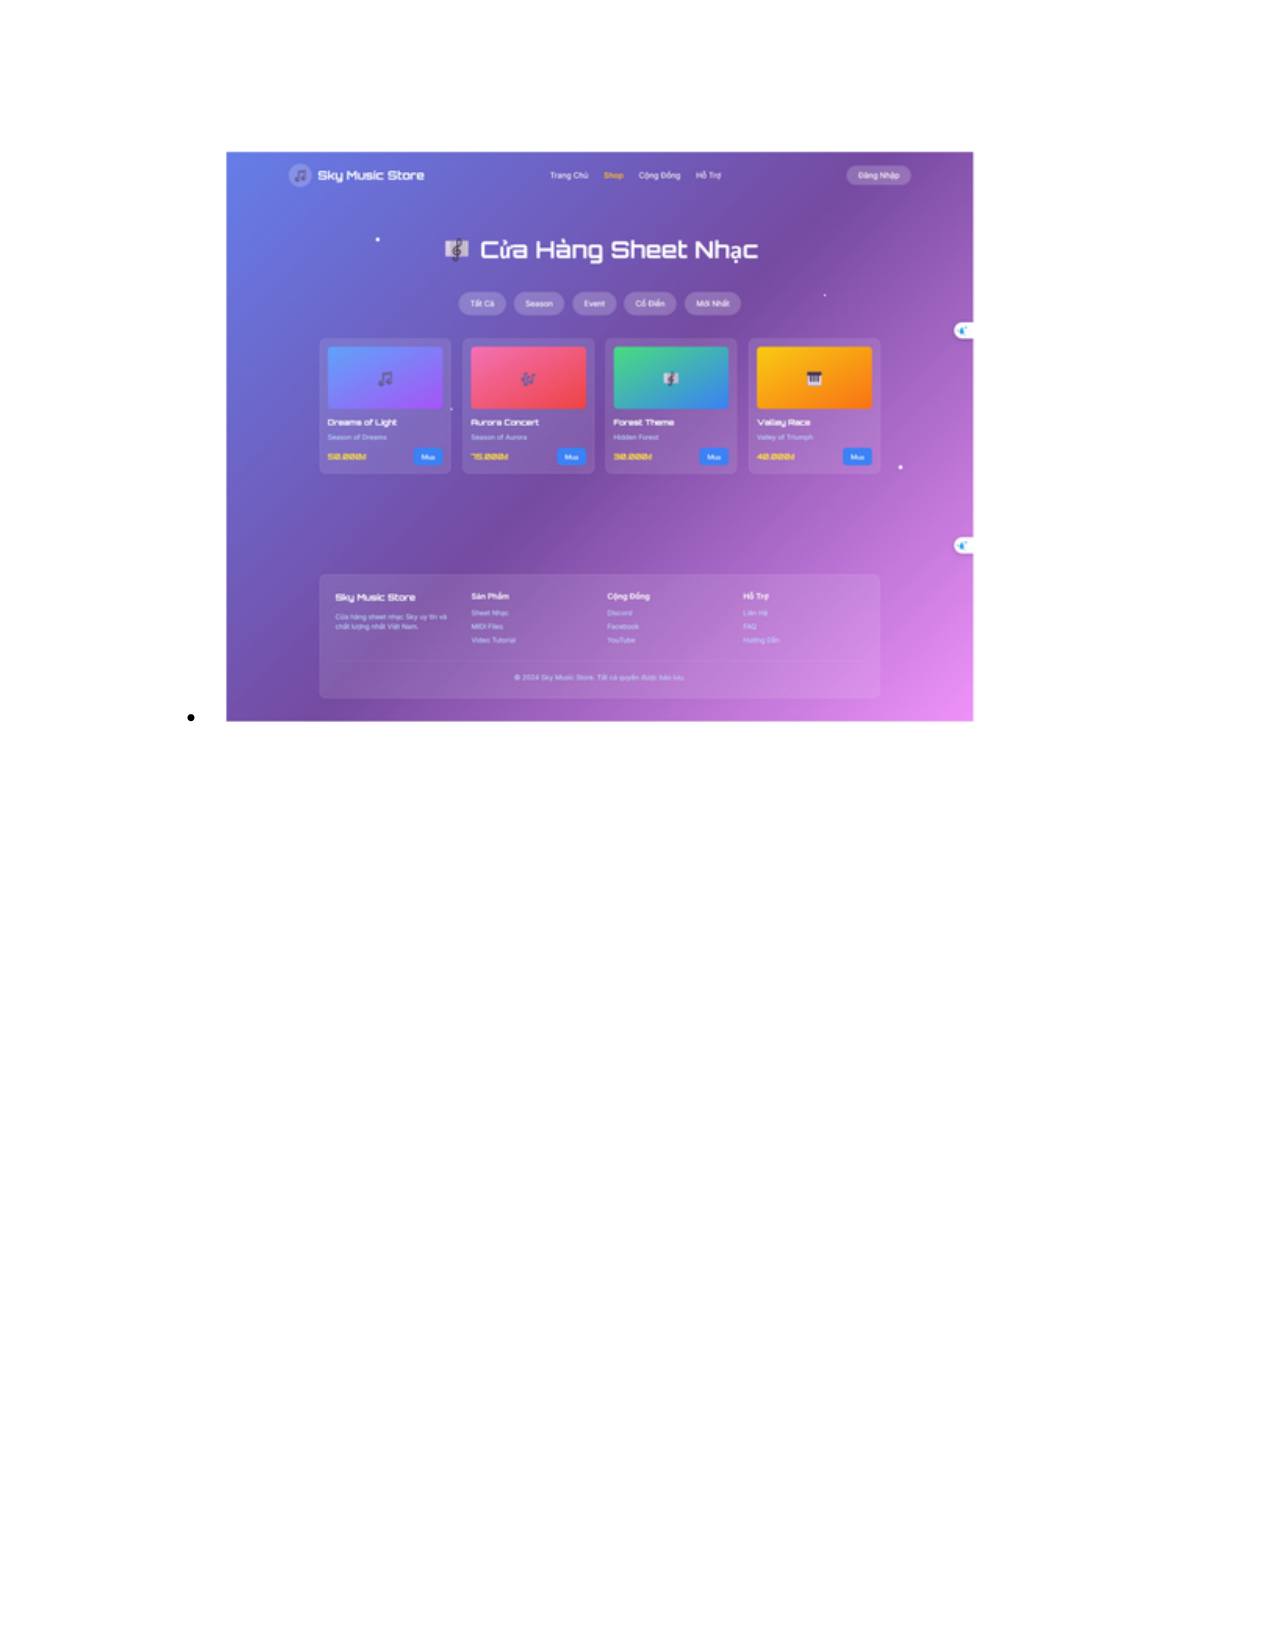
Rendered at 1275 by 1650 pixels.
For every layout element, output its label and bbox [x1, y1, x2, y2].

picture [225, 150, 976, 725]
